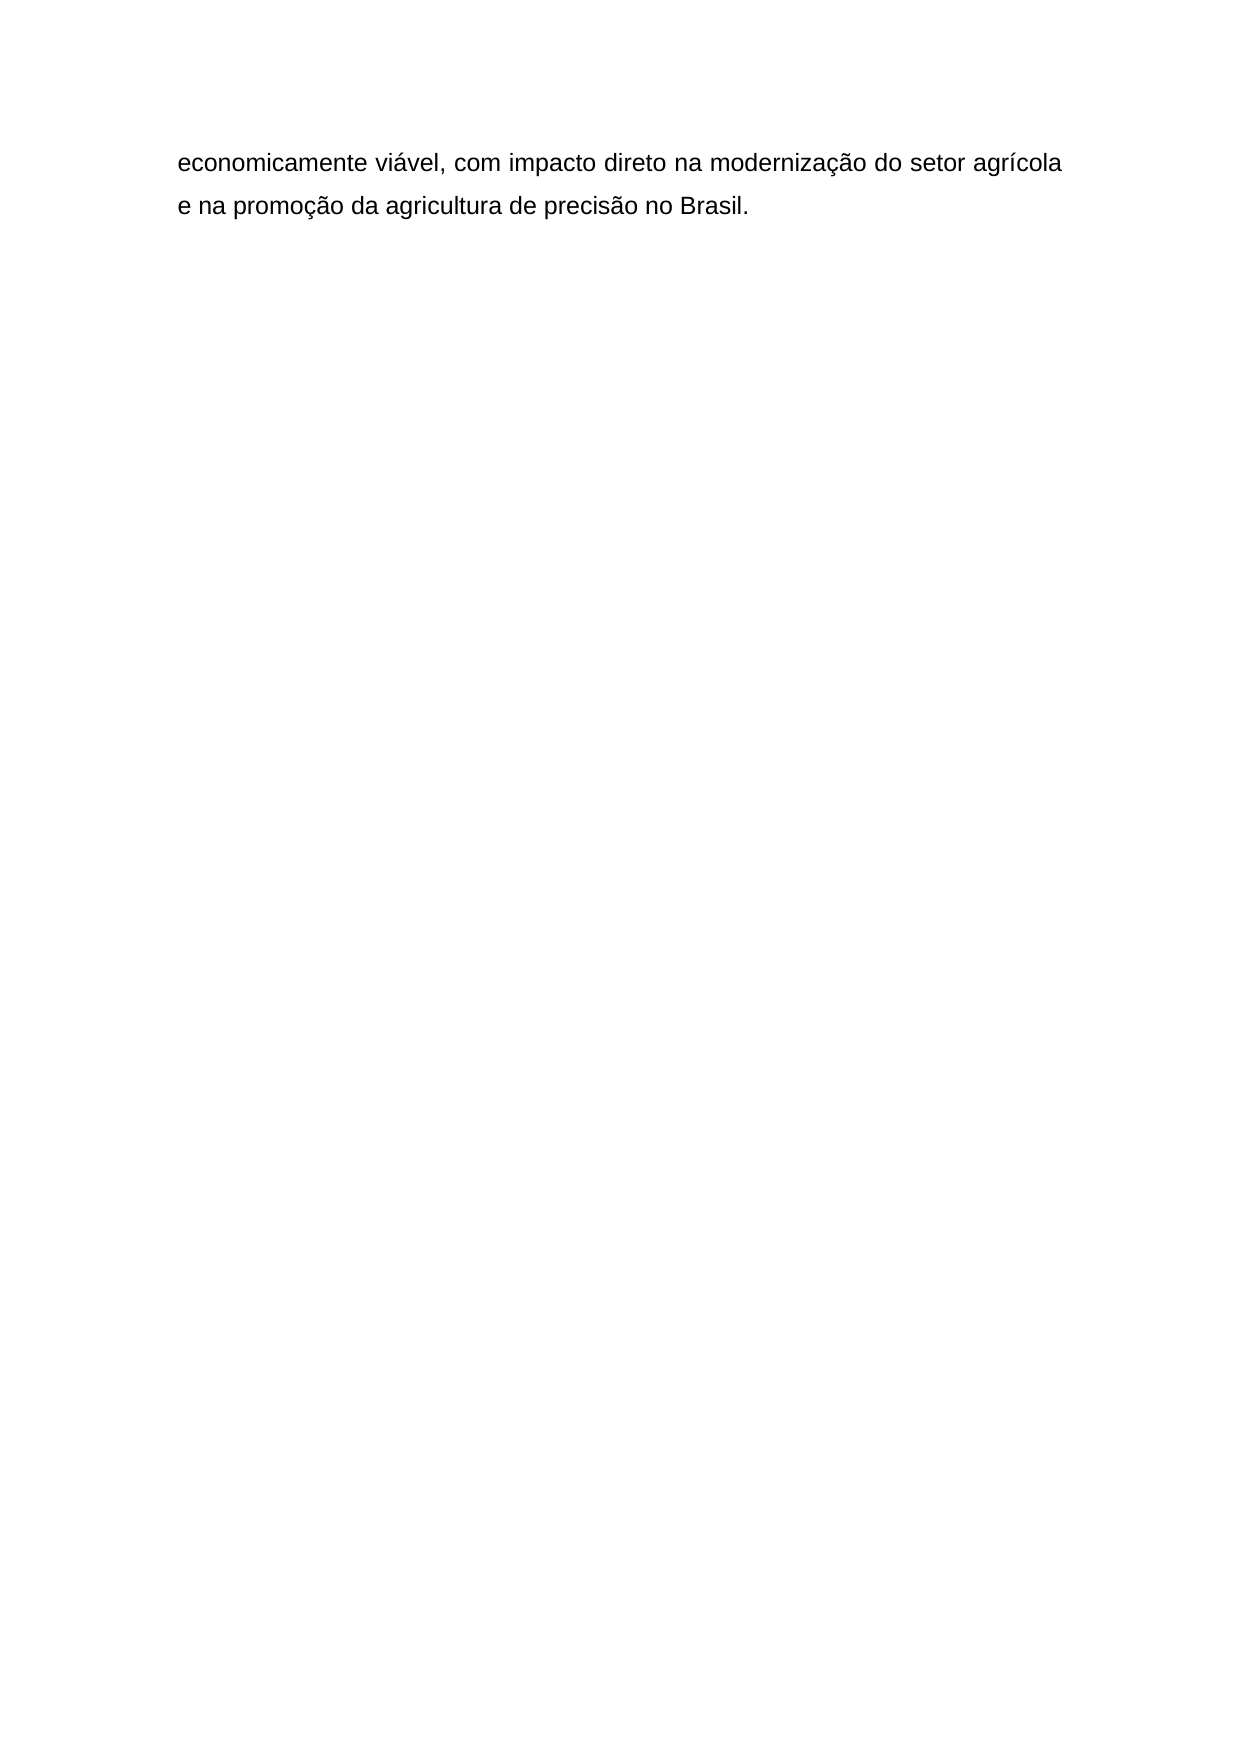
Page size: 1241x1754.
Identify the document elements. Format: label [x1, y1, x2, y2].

text [177, 148, 1063, 219]
